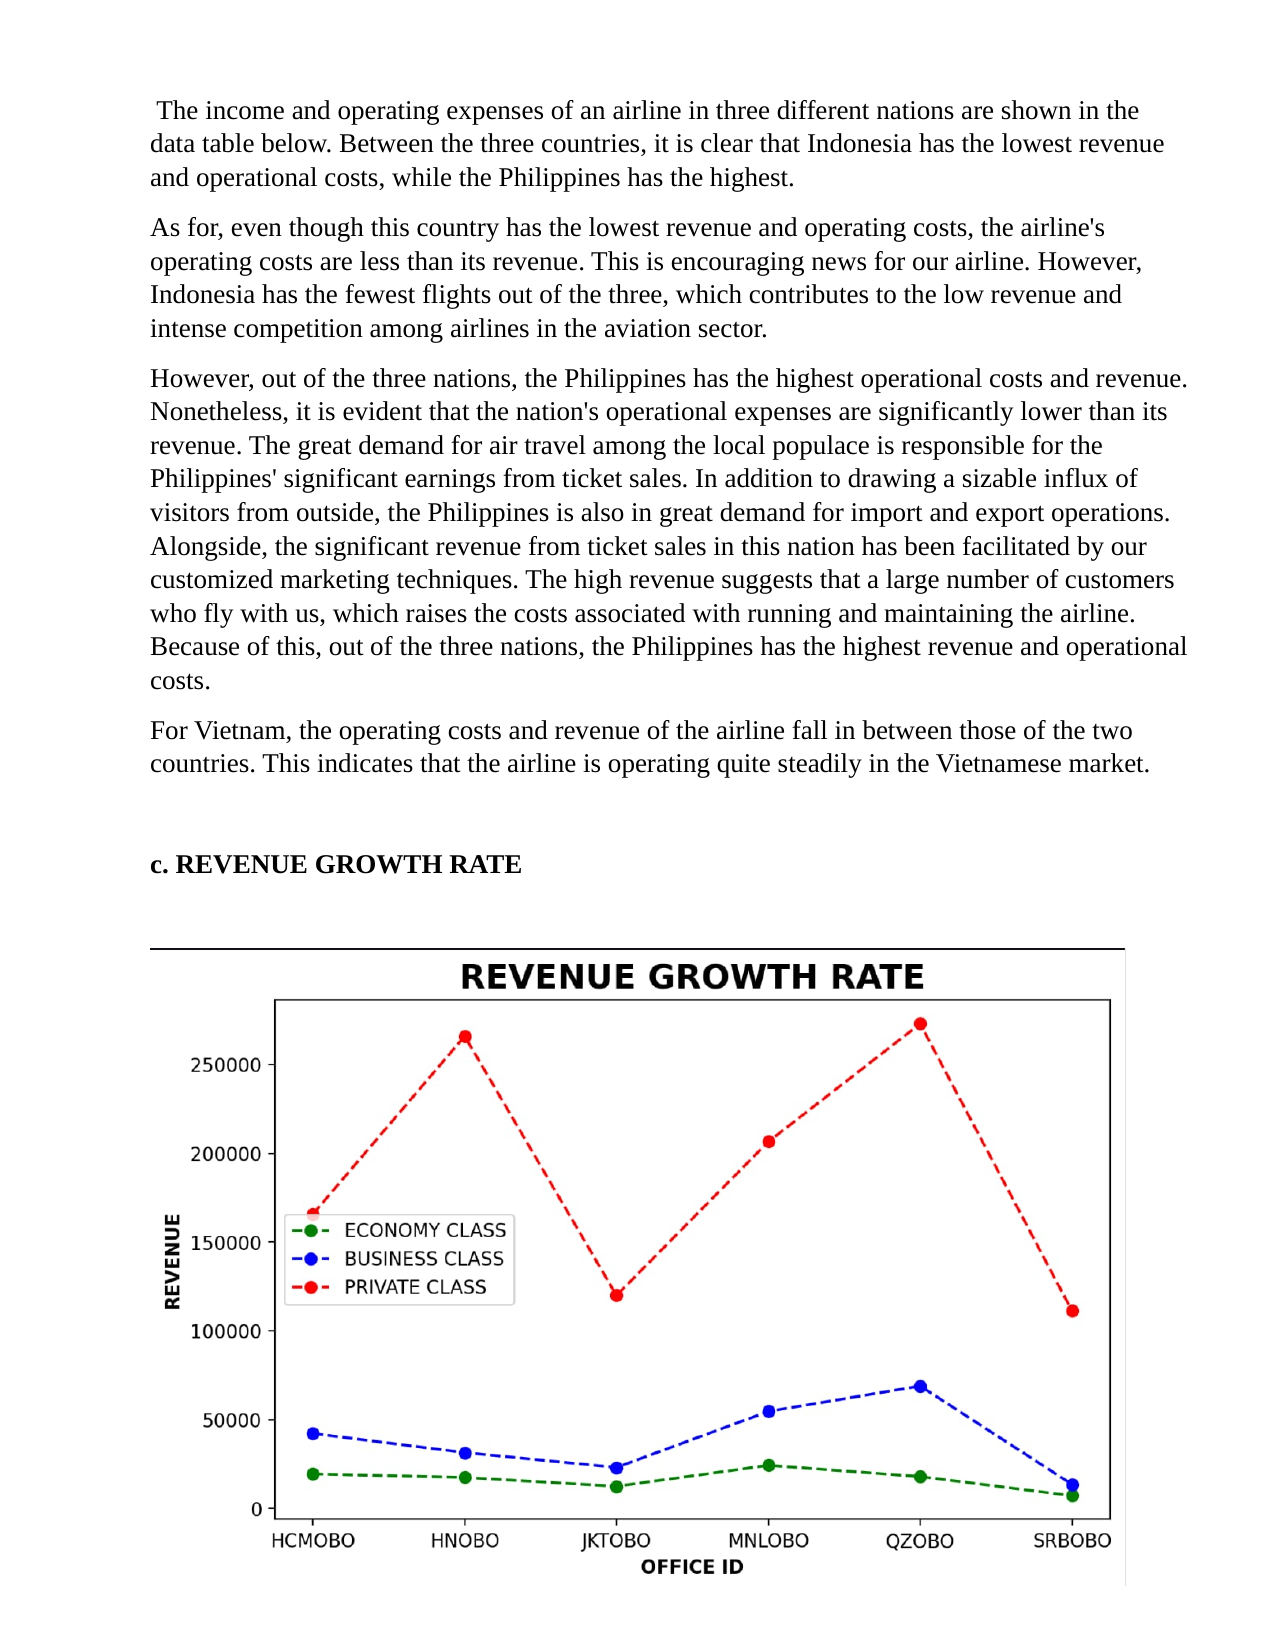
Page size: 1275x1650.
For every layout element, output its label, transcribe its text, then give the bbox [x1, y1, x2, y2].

text For Vietnam, the operating costs and revenue of the airline fall in between those of the two countries. This indicates that the airline is operating quite steadily in the Vietnamese market. [150, 714, 1191, 779]
text The income and operating expenses of an airline in three different nations are shown in the data table below. Between the three countries, it is clear that Indonesia has the lowest revenue and operational costs, while the Philippines has the highest. [150, 94, 1191, 192]
text c. REVENUE GROWTH RATE [150, 848, 1191, 879]
text As for, even though this country has the lowest revenue and operating costs, the airline's operating costs are less than its revenue. This is encouraging news for our airline. However, Indonesia has the fewest flights out of the three, which contributes to the low revenue and intense competition among airlines in the aviation sector. [150, 211, 1191, 343]
picture [150, 948, 1125, 1586]
text However, out of the three nations, the Philippines has the highest operational costs and revenue. Nonetheless, it is evident that the nation's operational expenses are significantly lower than its revenue. The great demand for air travel among the local populace is responsible for the Philippines' significant earnings from ticket sales. In addition to drawing a sizable influx of visitors from outside, the Philippines is also in great demand for import and export operations. Alongside, the significant revenue from ticket sales in this nation has been facilitated by our customized marketing techniques. The high revenue suggests that a large number of customers who fly with us, which raises the costs associated with running and maintaining the airline. Because of this, out of the three nations, the Philippines has the highest revenue and operational costs. [150, 362, 1191, 695]
